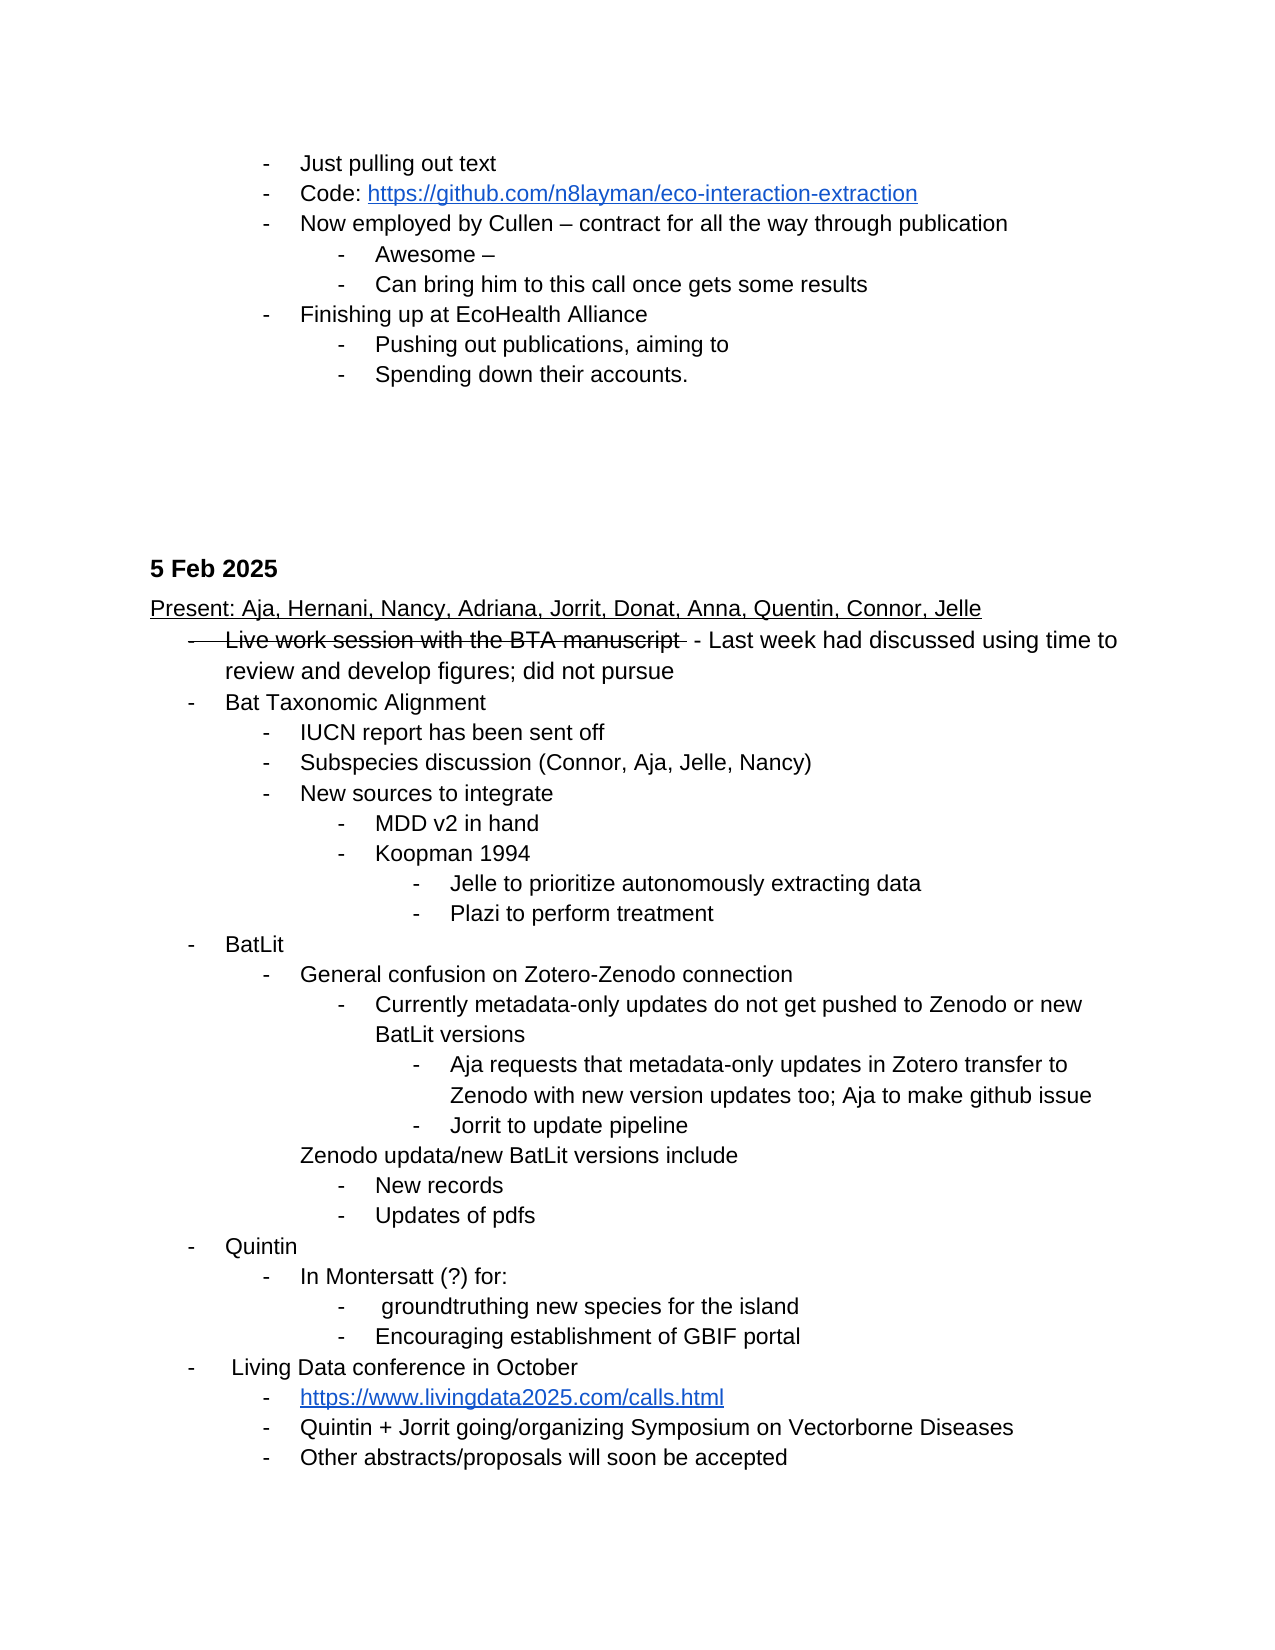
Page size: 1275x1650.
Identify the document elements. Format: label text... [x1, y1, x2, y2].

list Currently metadata-only updates do not get pushed to Zenodo or new BatLit versions [337, 991, 1125, 1048]
list New sources to integrate [262, 779, 1125, 806]
list IUCN report has been sent off [262, 719, 1125, 746]
list Other abstracts/proposals will soon be accepted [262, 1444, 1125, 1471]
list General confusion on Zotero-Zenodo connection [262, 961, 1125, 987]
list https://www.livingdata2025.com/calls.html [262, 1384, 1125, 1410]
list Can bring him to this call once gets some results [337, 271, 1125, 297]
text Zenodo updata/new BatLit versions include [300, 1142, 1125, 1168]
list Spending down their accounts. [337, 361, 1125, 388]
list Plazi to perform treatment [412, 900, 1125, 927]
text Present: Aja, Hernani, Nancy, Adriana, Jorrit, Donat, Anna, Quentin, Connor, Jelle [150, 595, 1125, 622]
subtitle 5 Feb 2025 [150, 554, 1125, 583]
list Koopman 1994 [337, 840, 1125, 866]
list Subspecies discussion (Connor, Aja, Jelle, Nancy) [262, 749, 1125, 776]
list Code: https://github.com/n8layman/eco-interaction-extraction [262, 180, 1125, 207]
list MDD v2 in hand [337, 810, 1125, 836]
list New records [337, 1172, 1125, 1199]
list Updates of pdfs [337, 1202, 1125, 1229]
list Living Data conference in October [187, 1353, 1125, 1380]
list Encouraging establishment of GBIF portal [337, 1323, 1125, 1350]
list Just pulling out text [262, 150, 1125, 176]
list Pushing out publications, aiming to [337, 331, 1125, 358]
list In Montersatt (?) for: [262, 1263, 1125, 1289]
list groundtruthing new species for the island [337, 1293, 1125, 1319]
list Bat Taxonomic Alignment [187, 689, 1125, 715]
list Awesome – [337, 241, 1125, 267]
list BatLit [187, 931, 1125, 957]
list Jorrit to update pipeline [412, 1112, 1125, 1138]
list Aja requests that metadata-only updates in Zotero transfer to Zenodo with new version updates too; Aja to make github issue [412, 1051, 1125, 1108]
list Finishing up at EcoHealth Alliance [262, 301, 1125, 327]
list Quintin [187, 1233, 1125, 1259]
list Live work session with the BTA manuscript - Last week had discussed using time to review and develop figures; did not pursue [187, 626, 1125, 685]
list Quintin + Jorrit going/organizing Symposium on Vectorborne Diseases [262, 1414, 1125, 1440]
list Now employed by Cullen – contract for all the way through publication [262, 210, 1125, 237]
list Jelle to prioritize autonomously extracting data [412, 870, 1125, 897]
